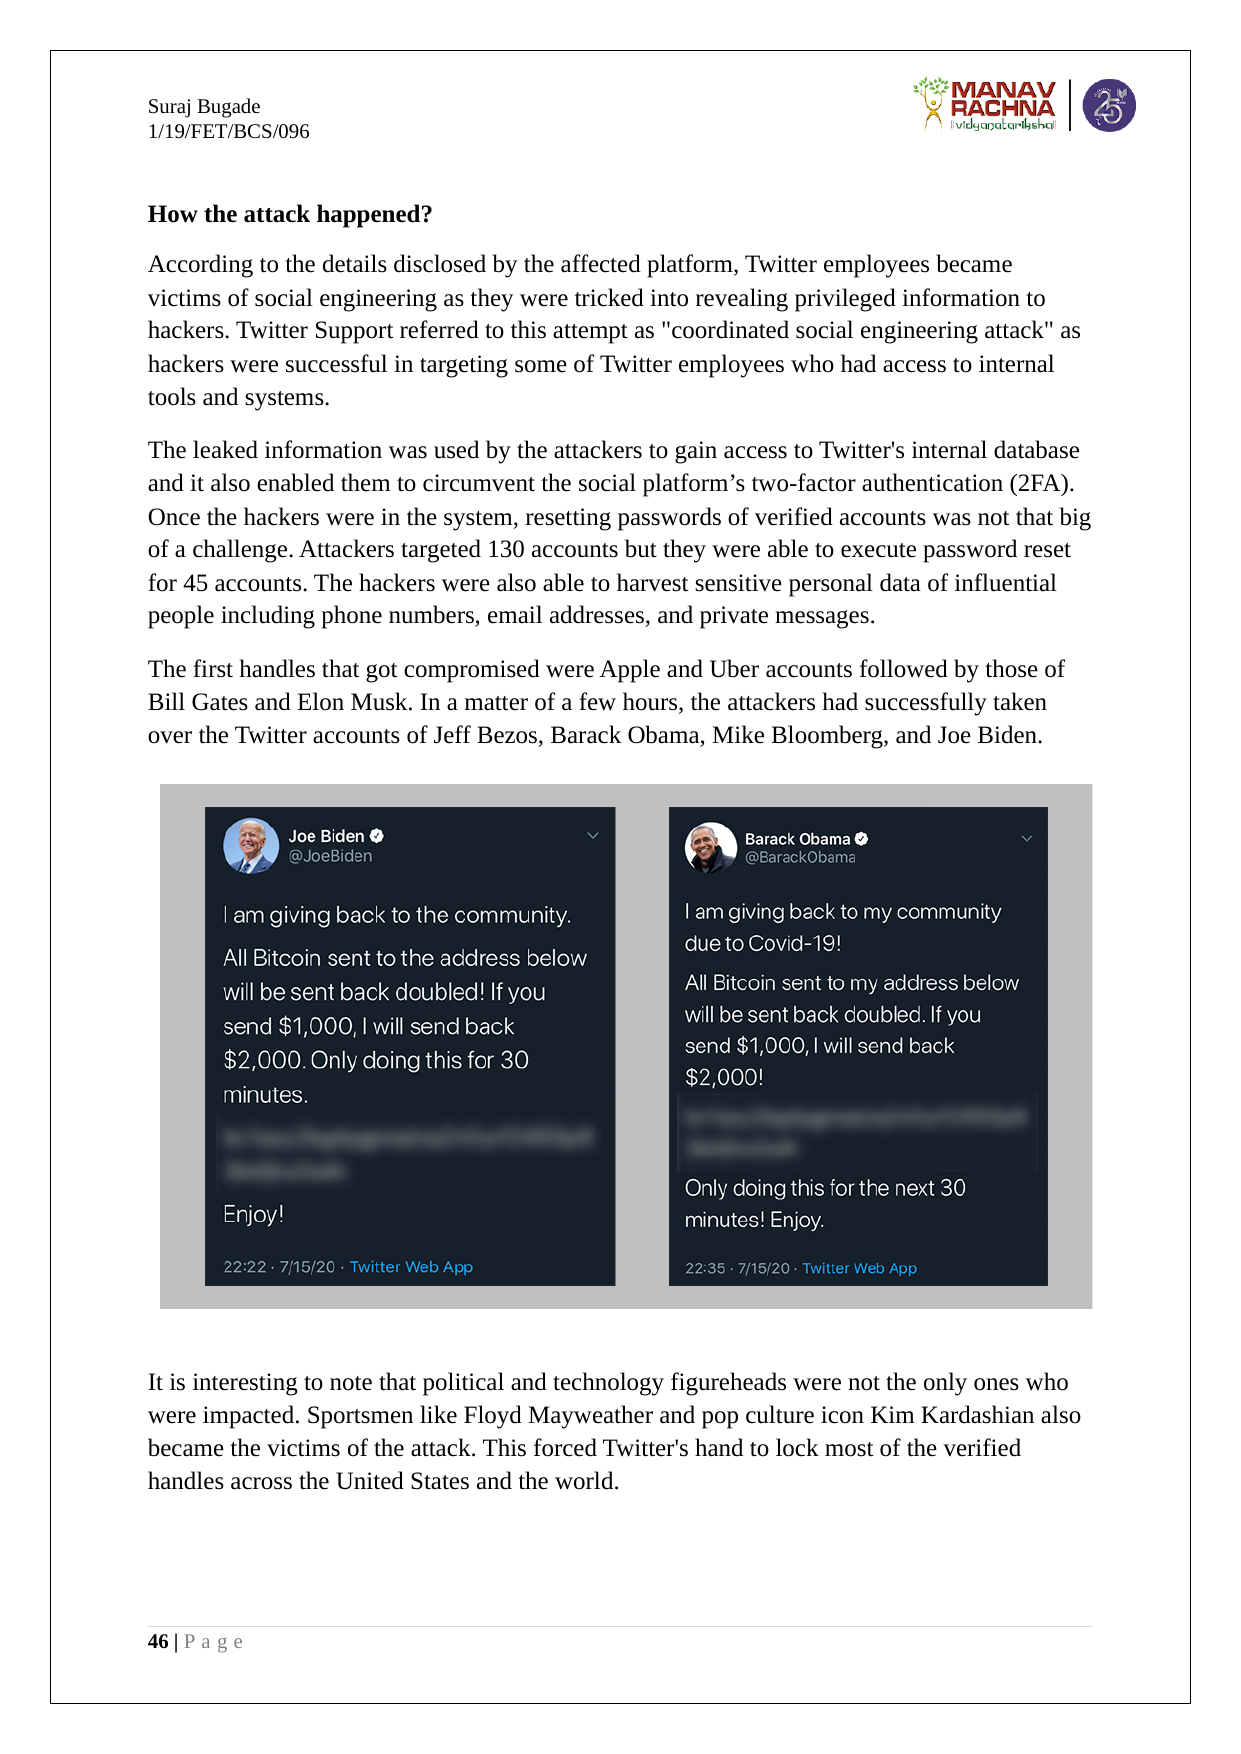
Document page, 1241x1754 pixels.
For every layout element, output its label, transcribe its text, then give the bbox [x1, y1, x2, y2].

text The first handles that got compromised were Apple and Uber accounts followed by those of Bill Gates and Elon Musk. In a matter of a few hours, the attackers had successfully taken over the Twitter accounts of Jeff Bezos, Barack Obama, Mike Bloomberg, and Joe Biden. [148, 654, 1092, 749]
picture [160, 784, 1093, 1309]
text It is interesting to note that political and technology figureheads were not the only ones who were impacted. Sportsmen like Floyd Mayweather and pop culture icon Kim Kardashian also became the victims of the attack. This forced Twitter's hand to lock most of the verified handles across the United States and the world. [148, 1367, 1092, 1494]
text The leaked information was used by the attackers to gain access to Twitter's internal database and it also enabled them to circumvent the social platform’s two-factor authentication (2FA). Once the hackers were in the system, resetting passwords of verified accounts was not that big of a challenge. Attackers targeted 130 accounts but they were able to execute password reset for 45 accounts. The hackers were also able to harvest sensitive personal data of influential people including phone numbers, email addresses, and private messages. [148, 436, 1092, 629]
text How the attack happened? [148, 199, 1092, 227]
text According to the details disclosed by the affected platform, Twitter employees became victims of social engineering as they were tricked into revealing privileged information to hackers. Twitter Support referred to this attempt as "coordinated social engineering attack" as hackers were successful in targeting some of Twitter employees who had access to internal tools and systems. [148, 249, 1092, 410]
picture [908, 67, 1144, 143]
